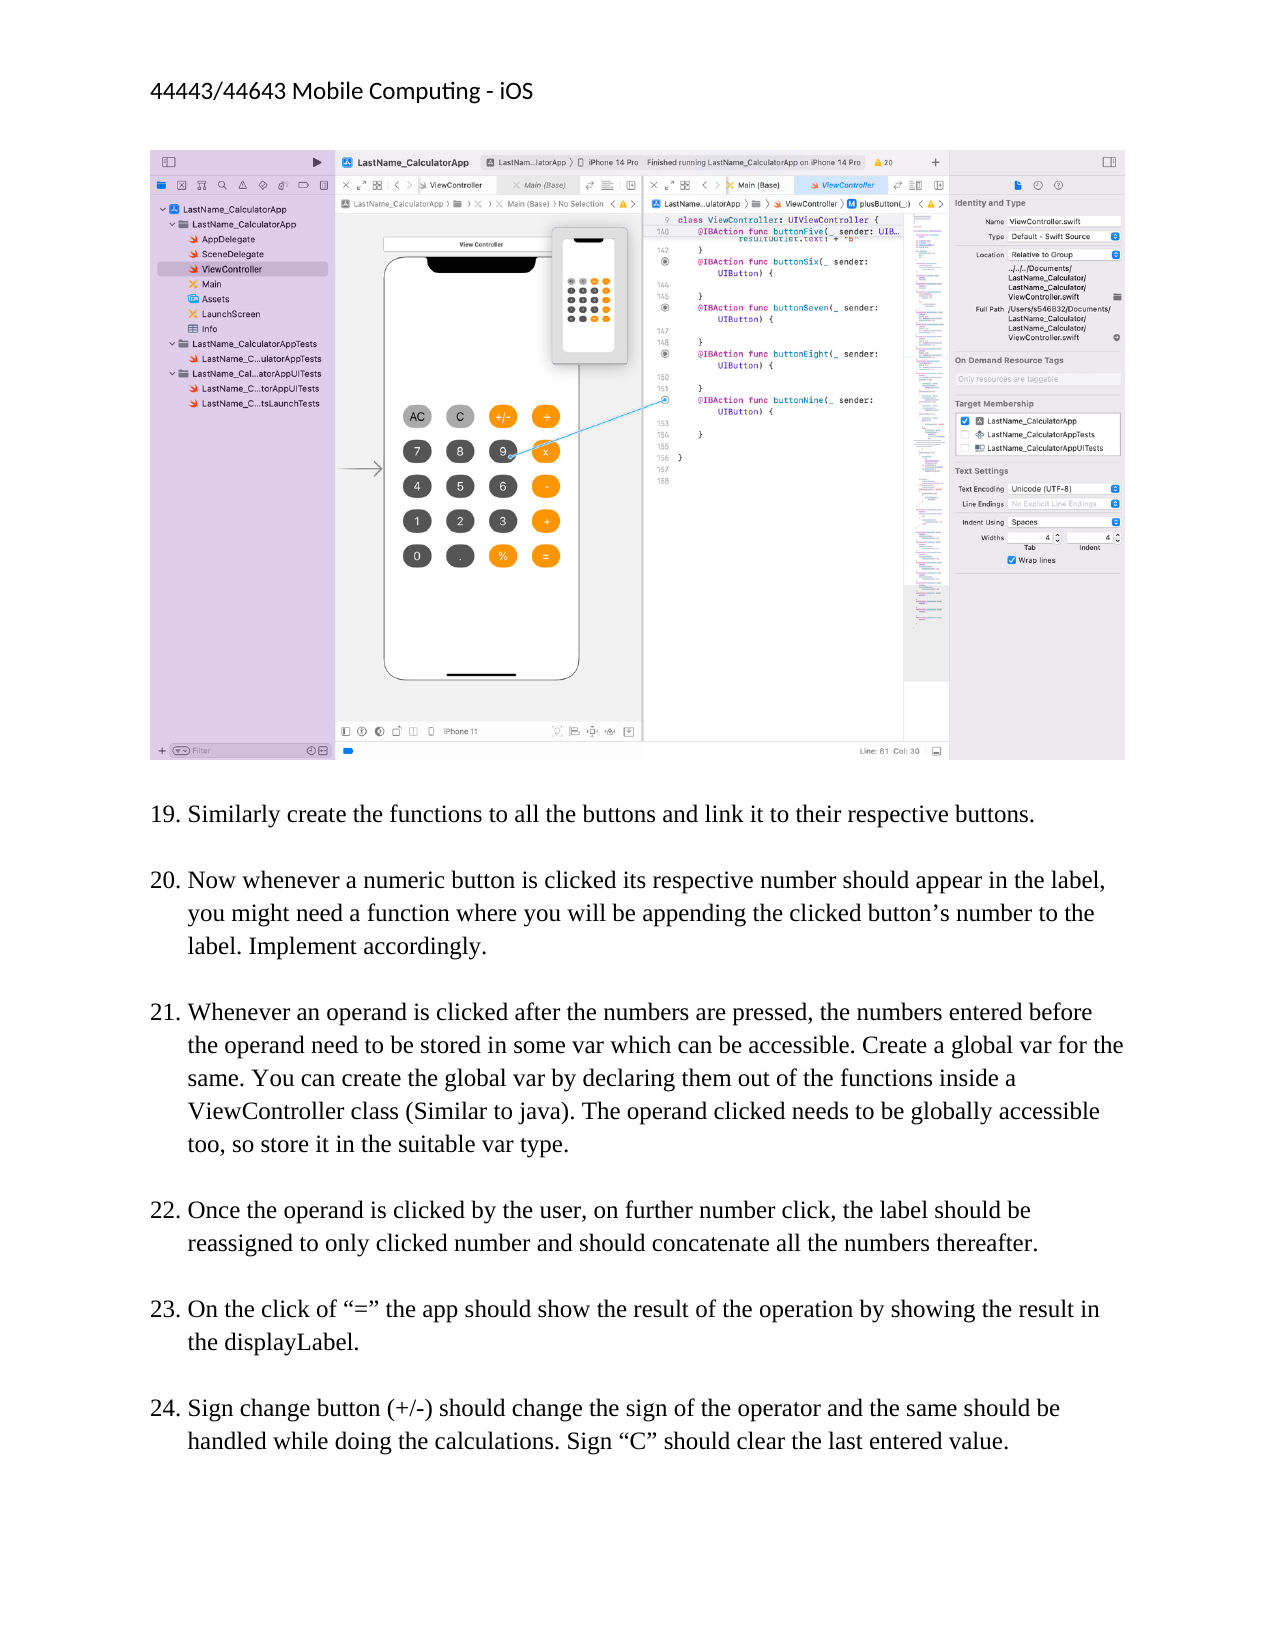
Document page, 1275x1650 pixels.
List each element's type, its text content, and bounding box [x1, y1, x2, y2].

list On the click of “=” the app should show the result of the operation by showing the result in the displayLabel. [150, 1294, 1125, 1356]
list Whenever an operand is clicked after the numbers are pressed, the numbers entered before the operand need to be stored in some var which can be accessible. Create a global var for the same. You can create the global var by declaring them out of the functions inside a ViewController class (Similar to java). The operand clicked needs to be globally accessible too, so store it in the suitable var type. [150, 997, 1125, 1158]
list Once the operand is clicked by the user, on further number click, the label should be reassigned to only clicked number and should concatenate all the numbers thereafter. [150, 1195, 1125, 1257]
picture [150, 150, 1125, 760]
list Similarly create the functions to all the buttons and link it to their respective buttons. [150, 799, 1125, 827]
list Sign change button (+/-) should change the sign of the operator and the same should be handled while doing the calculations. Sign “C” should clear the last entered value. [150, 1393, 1125, 1455]
list Now whenever a numeric button is clicked its respective number should appear in the label, you might need a function where you will be appending the clicked button’s number to the label. Implement accordingly. [150, 865, 1125, 959]
